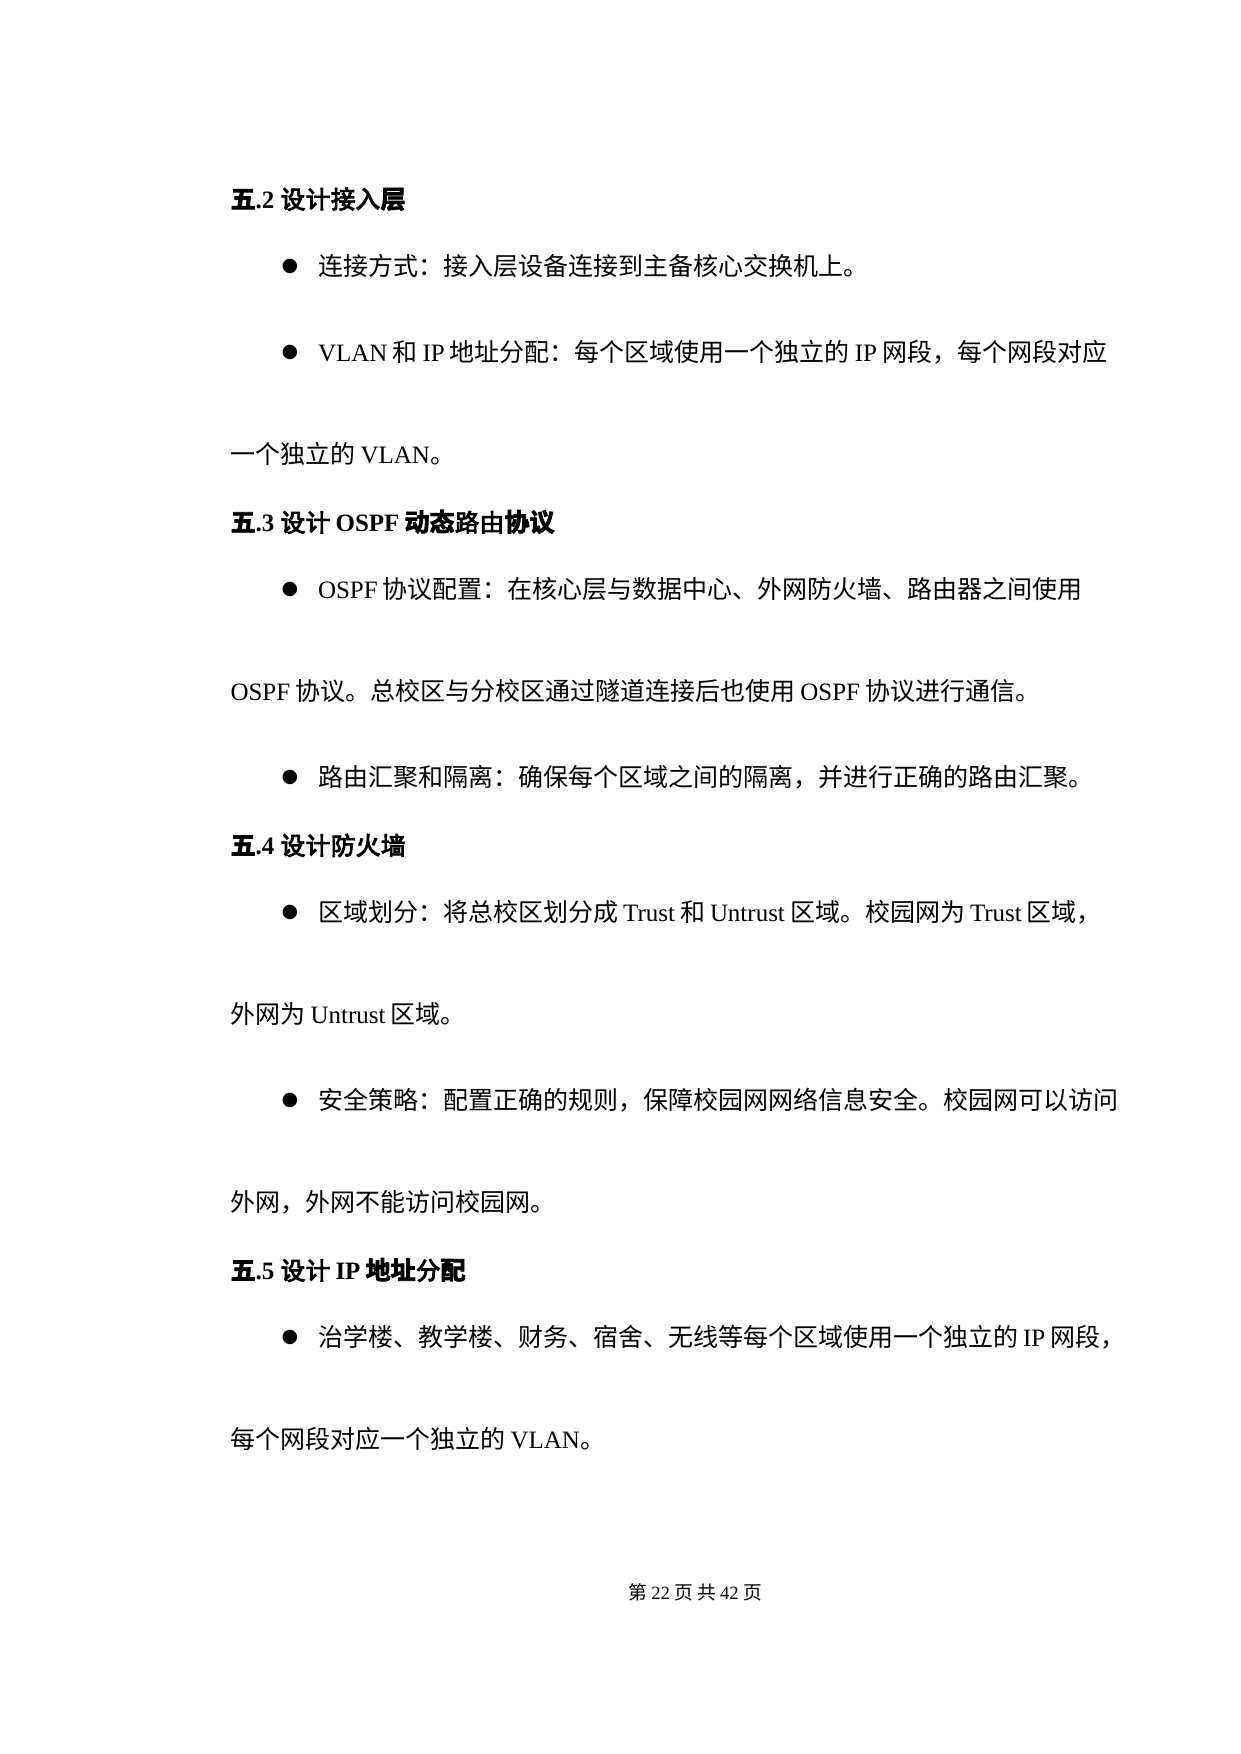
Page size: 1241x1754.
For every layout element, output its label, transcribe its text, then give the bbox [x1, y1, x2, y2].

list 安全策略：配置正确的规则，保障校园网网络信息安全。校园网可以访问外网，外网不能访问校园网。 [230, 1064, 1122, 1234]
list 连接方式：接入层设备连接到主备核心交换机上。 [230, 230, 1122, 298]
list VLAN和IP地址分配：每个区域使用一个独立的IP网段，每个网段对应一个独立的VLAN。 [230, 316, 1122, 486]
list 治学楼、教学楼、财务、宿舍、无线等每个区域使用一个独立的IP网段，每个网段对应一个独立的VLAN。 [230, 1302, 1122, 1471]
list 区域划分：将总校区划分成Trust和Untrust区域。校园网为Trust区域，外网为Untrust区域。 [230, 877, 1122, 1046]
subtitle 设计防火墙 [230, 827, 1122, 861]
subtitle 设计接入层 [230, 181, 1122, 215]
subtitle 设计OSPF动态路由协议 [230, 504, 1122, 538]
list OSPF协议配置：在核心层与数据中心、外网防火墙、路由器之间使用OSPF协议。总校区与分校区通过隧道连接后也使用OSPF协议进行通信。 [230, 553, 1122, 723]
subtitle 设计IP地址分配 [230, 1252, 1122, 1286]
list 路由汇聚和隔离：确保每个区域之间的隔离，并进行正确的路由汇聚。 [230, 741, 1122, 809]
